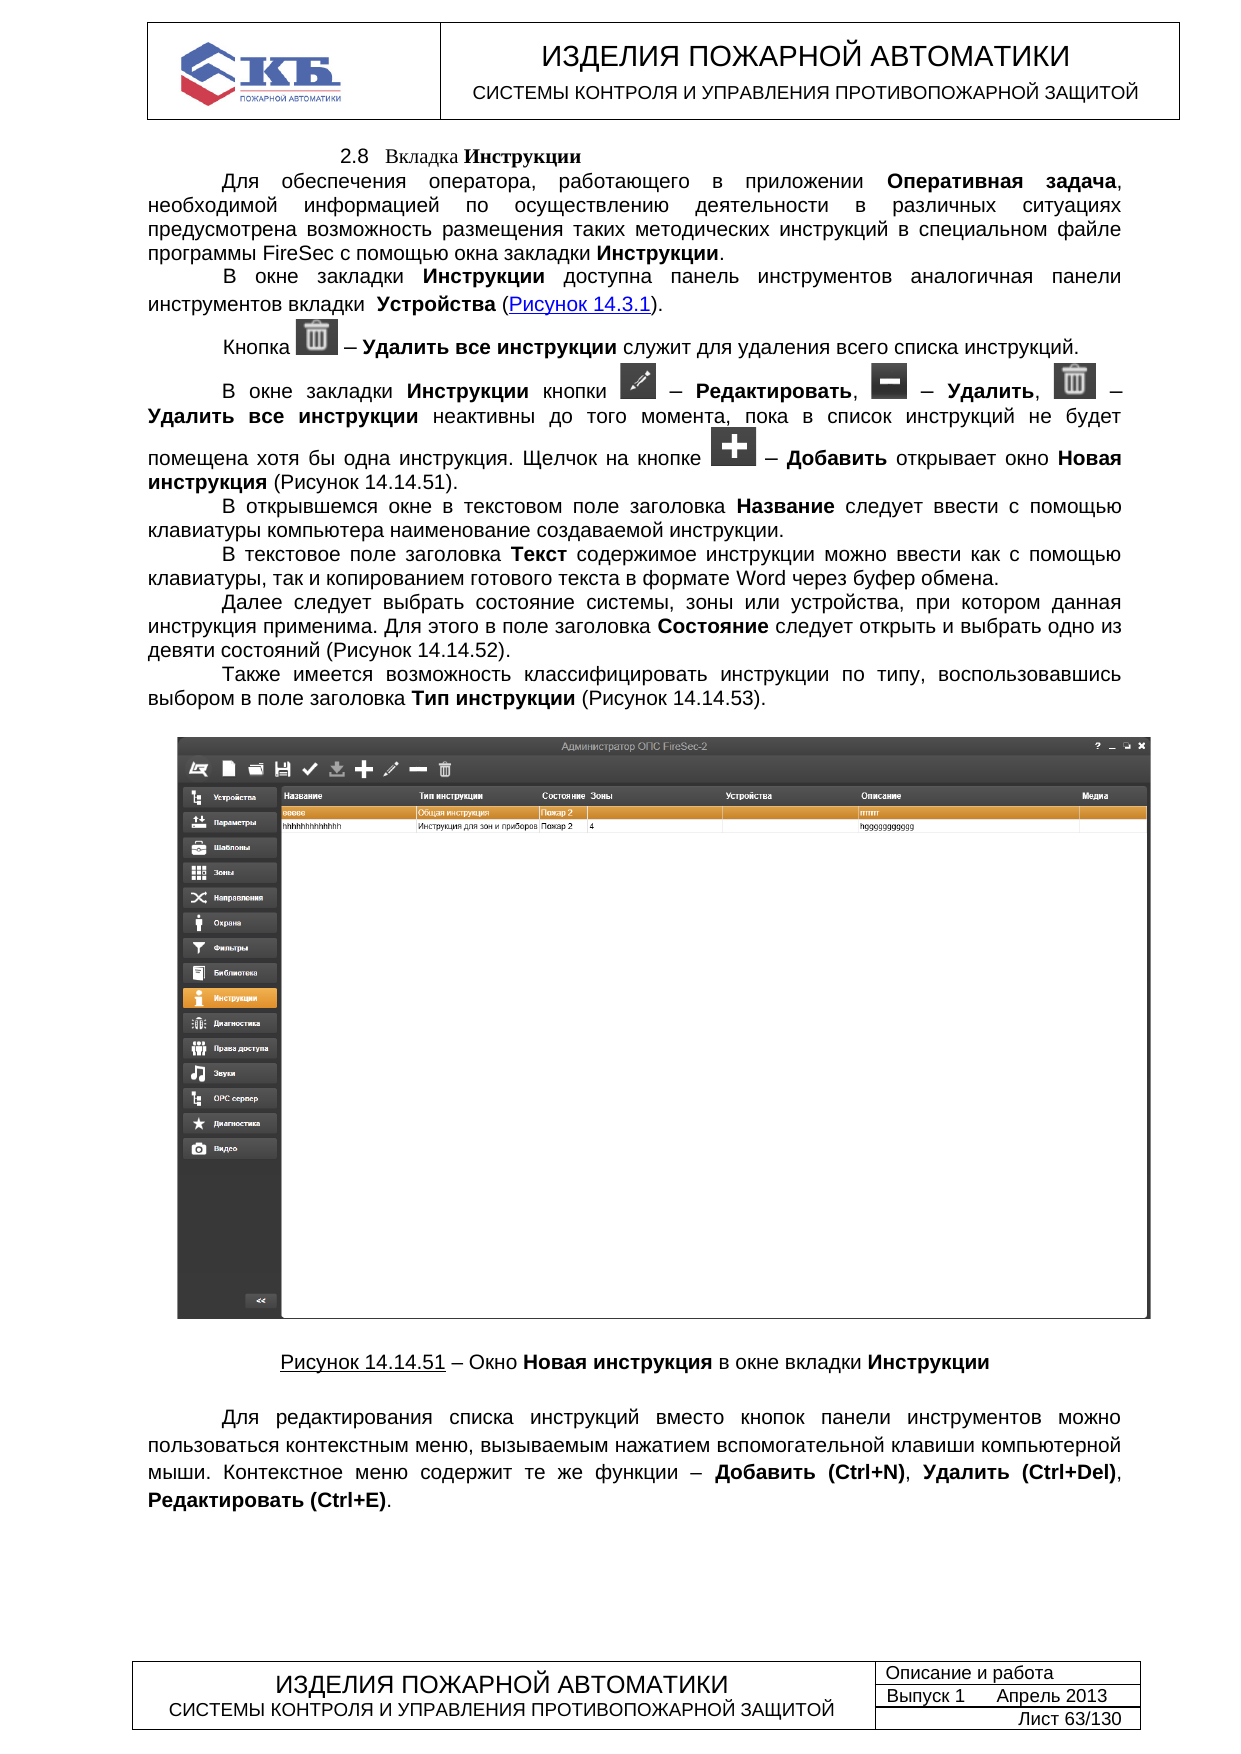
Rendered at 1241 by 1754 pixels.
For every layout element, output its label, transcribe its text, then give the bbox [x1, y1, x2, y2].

list В текстовое поле заголовка Текст содержимое инструкции можно ввести как с помощью клавиатуры, так и копированием готового текста в формате Word через буфер обмена. [148, 542, 1122, 590]
list Для редактирования списка инструкций вместо кнопок панели инструментов можно пользоваться контекстным меню, вызываемым нажатием вспомогательной клавиши компьютерной мыши. Контекстное меню содержит те же функции – Добавить (Ctrl+N), Удалить (Ctrl+Del), Редактировать (Ctrl+E). [148, 1405, 1122, 1511]
text Для обеспечения оператора, работающего в приложении Оперативная задача, необходимой информацией по осуществлению деятельности в различных ситуациях предусмотрена возможность размещения таких методических инструкций в специальном файле программы FireSec с помощью окна закладки Инструкции. [148, 168, 1122, 264]
list В окне закладки Инструкции доступна панель инструментов аналогичная панели инструментов вкладки Устройства (Рисунок 14.3.1). [148, 264, 1122, 316]
list Кнопка – Удалить все инструкции служит для удаления всего списка инструкций. [148, 319, 1122, 359]
list Далее следует выбрать состояние системы, зоны или устройства, при котором данная инструкция применима. Для этого в поле заголовка Состояние следует открыть и выбрать одно из девяти состояний (Рисунок 14.14.52). [148, 590, 1122, 662]
list В открывшемся окне в текстовом поле заголовка Название следует ввести с помощью клавиатуры компьютера наименование создаваемой инструкции. [148, 494, 1122, 542]
picture [1053, 363, 1096, 399]
list Вкладка Инструкции [340, 144, 1122, 168]
picture [871, 363, 907, 399]
picture [177, 34, 354, 115]
picture [711, 427, 757, 466]
list В окне закладки Инструкции кнопки – Редактировать, – Удалить, – Удалить все инструкции неактивны до того момента, пока в список инструкций не будет помещена хотя бы одна инструкция. Щелчок на кнопке – Добавить открывает окно Новая инструкция (Рисунок 14.14.51). [148, 363, 1122, 494]
picture [295, 319, 338, 355]
list Также имеется возможность классифицировать инструкции по типу, воспользовавшись выбором в поле заголовка Тип инструкции (Рисунок 14.14.53). [148, 662, 1122, 709]
list Рисунок 14.14.51 – Окно Новая инструкция в окне вкладки Инструкции [148, 1350, 1122, 1374]
picture [177, 737, 1151, 1319]
picture [620, 363, 656, 399]
